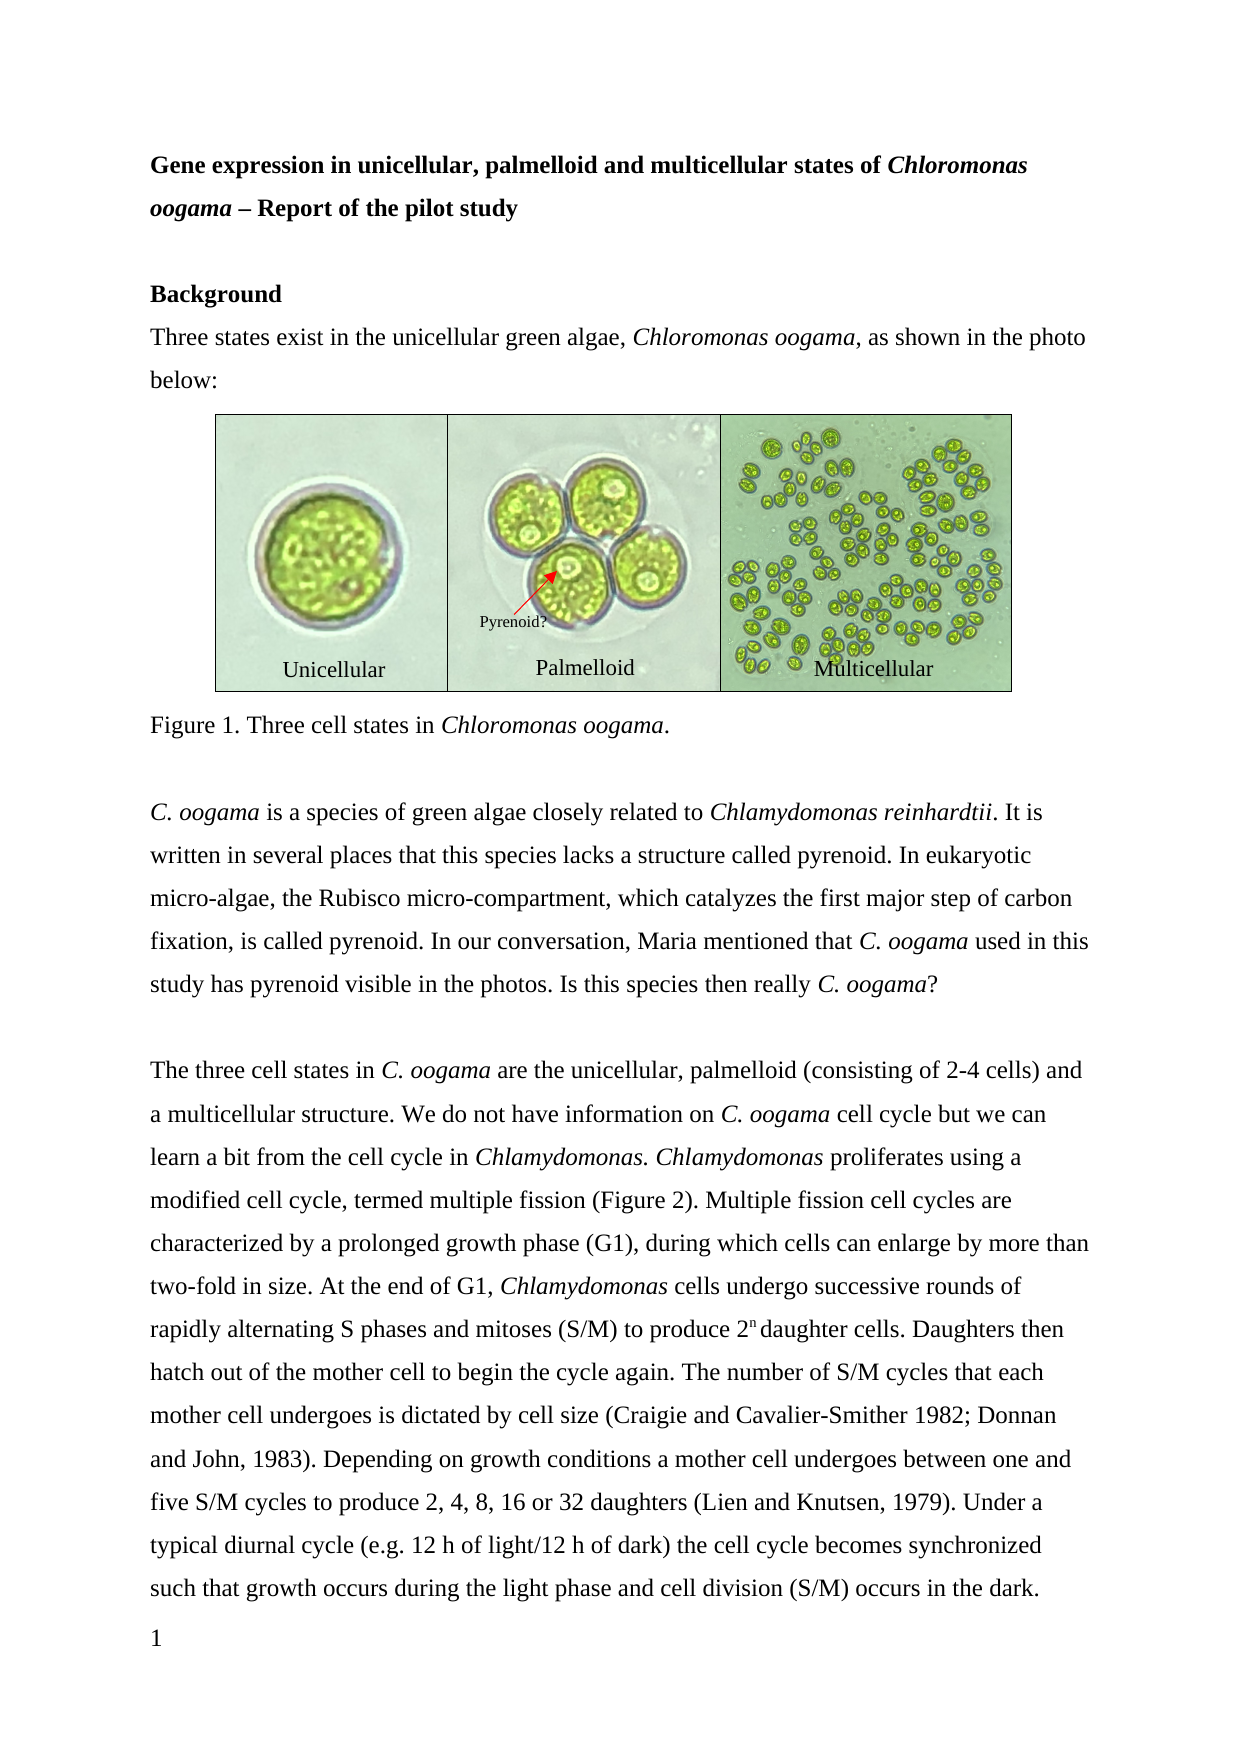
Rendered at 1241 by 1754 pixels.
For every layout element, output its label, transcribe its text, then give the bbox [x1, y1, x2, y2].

picture [216, 415, 447, 691]
text Figure 1. Three cell states in Chloromonas oogama. [150, 711, 1090, 739]
picture [448, 415, 720, 691]
text Gene expression in unicellular, palmelloid and multicellular states of Chloromonas oogama – Report of the pilot study [150, 150, 1090, 222]
text Three states exist in the unicellular green algae, Chloromonas oogama, as shown in the photo below: [150, 322, 1090, 394]
text C. oogama is a species of green algae closely related to Chlamydomonas reinhardtii. It is written in several places that this species lacks a structure called pyrenoid. In eukaryotic micro-algae, the Rubisco micro-compartment, which catalyzes the first major step of carbon fixation, is called pyrenoid. In our conversation, Maria mentioned that C. oogama used in this study has pyrenoid visible in the photos. Is this species then really C. oogama? [150, 797, 1090, 998]
text Background [150, 279, 1090, 308]
picture [721, 415, 1011, 691]
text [150, 1056, 1090, 1602]
